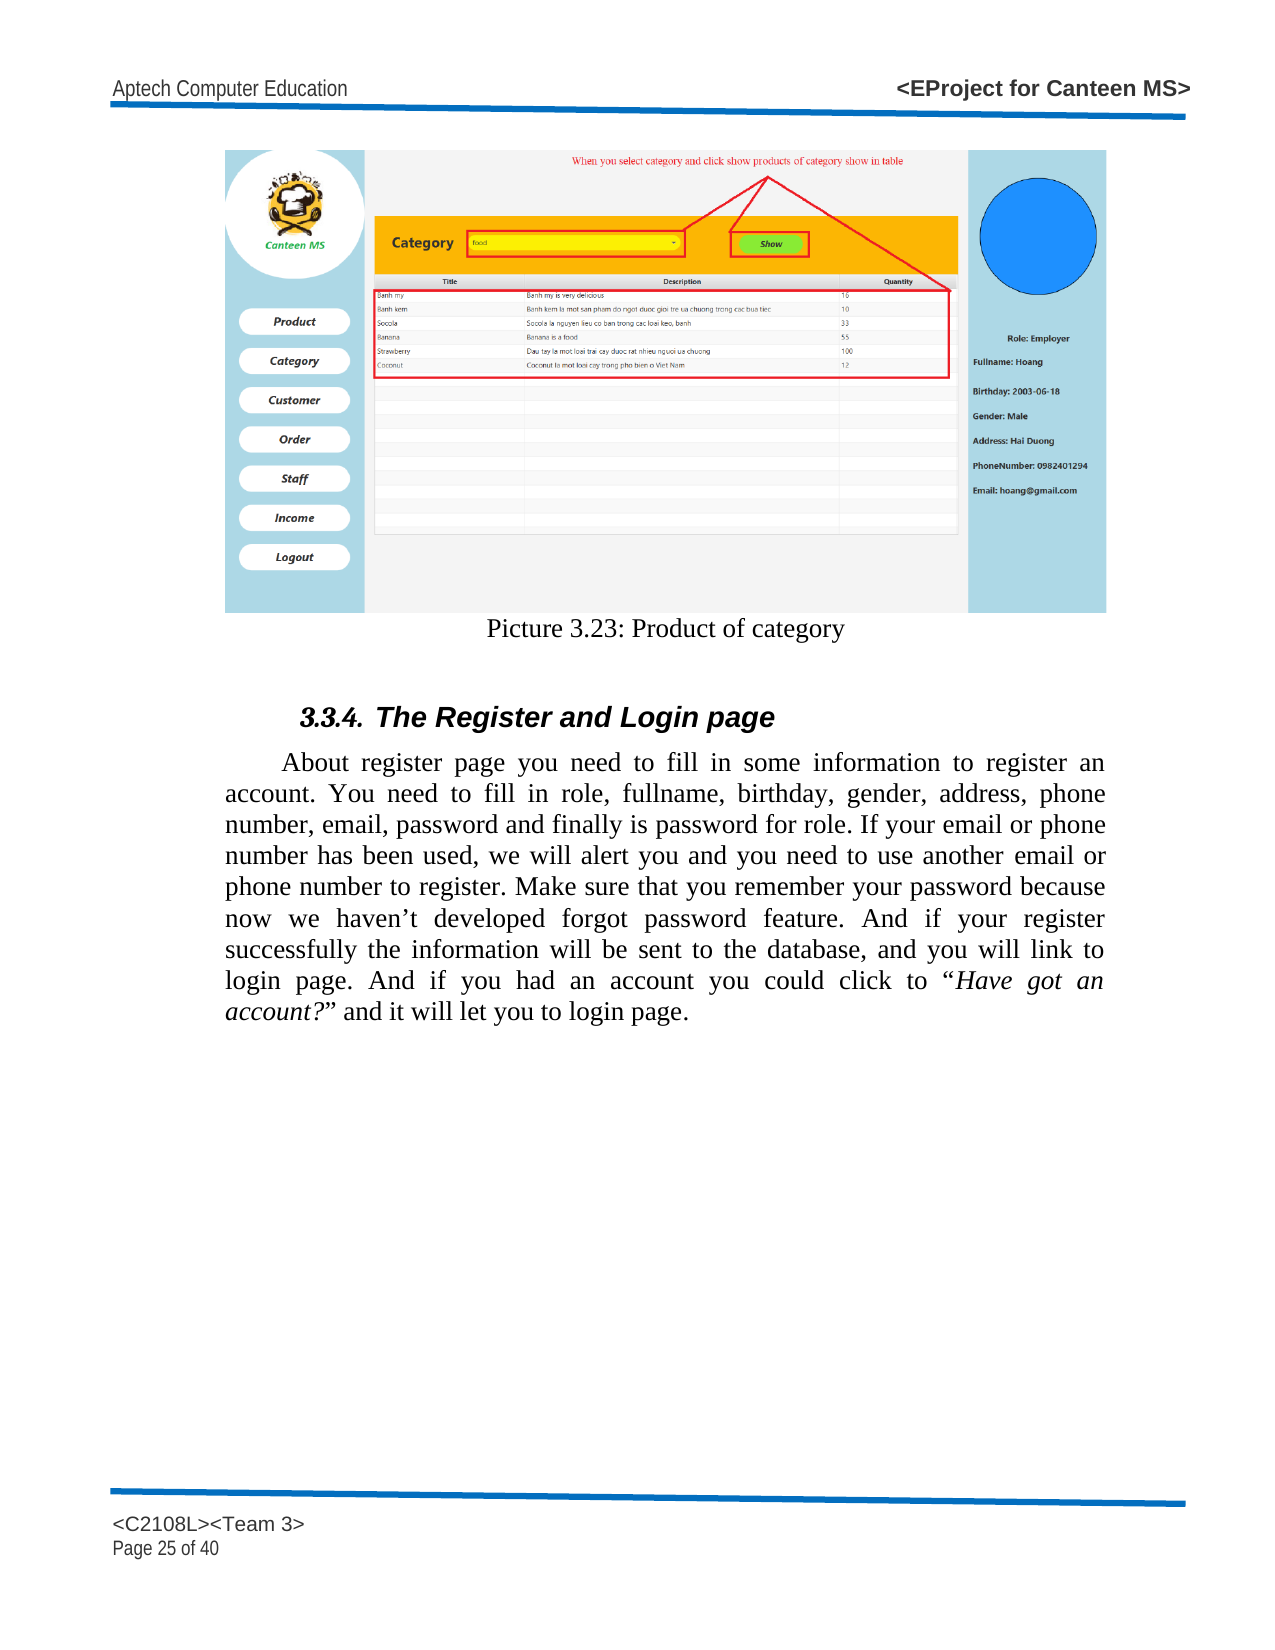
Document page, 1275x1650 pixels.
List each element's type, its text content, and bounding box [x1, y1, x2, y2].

subtitle The Register and Login page [225, 700, 1106, 734]
text Picture 3.23: Product of category [225, 613, 1106, 644]
picture [225, 150, 1107, 613]
text About register page you need to fill in some information to register an account. You need to fill in role, fullname, birthday, gender, address, phone number, email, password and finally is password for role. If your email or phone number has been used, we will alert you and you need to use another email or phone number to register. Make sure that you remember your password because now we haven’t developed forgot password feature. And if your register successfully the information will be sent to the database, and you will link to login page. And if you had an account you could click to “Have got an account?” and it will let you to login page. [225, 746, 1106, 1026]
